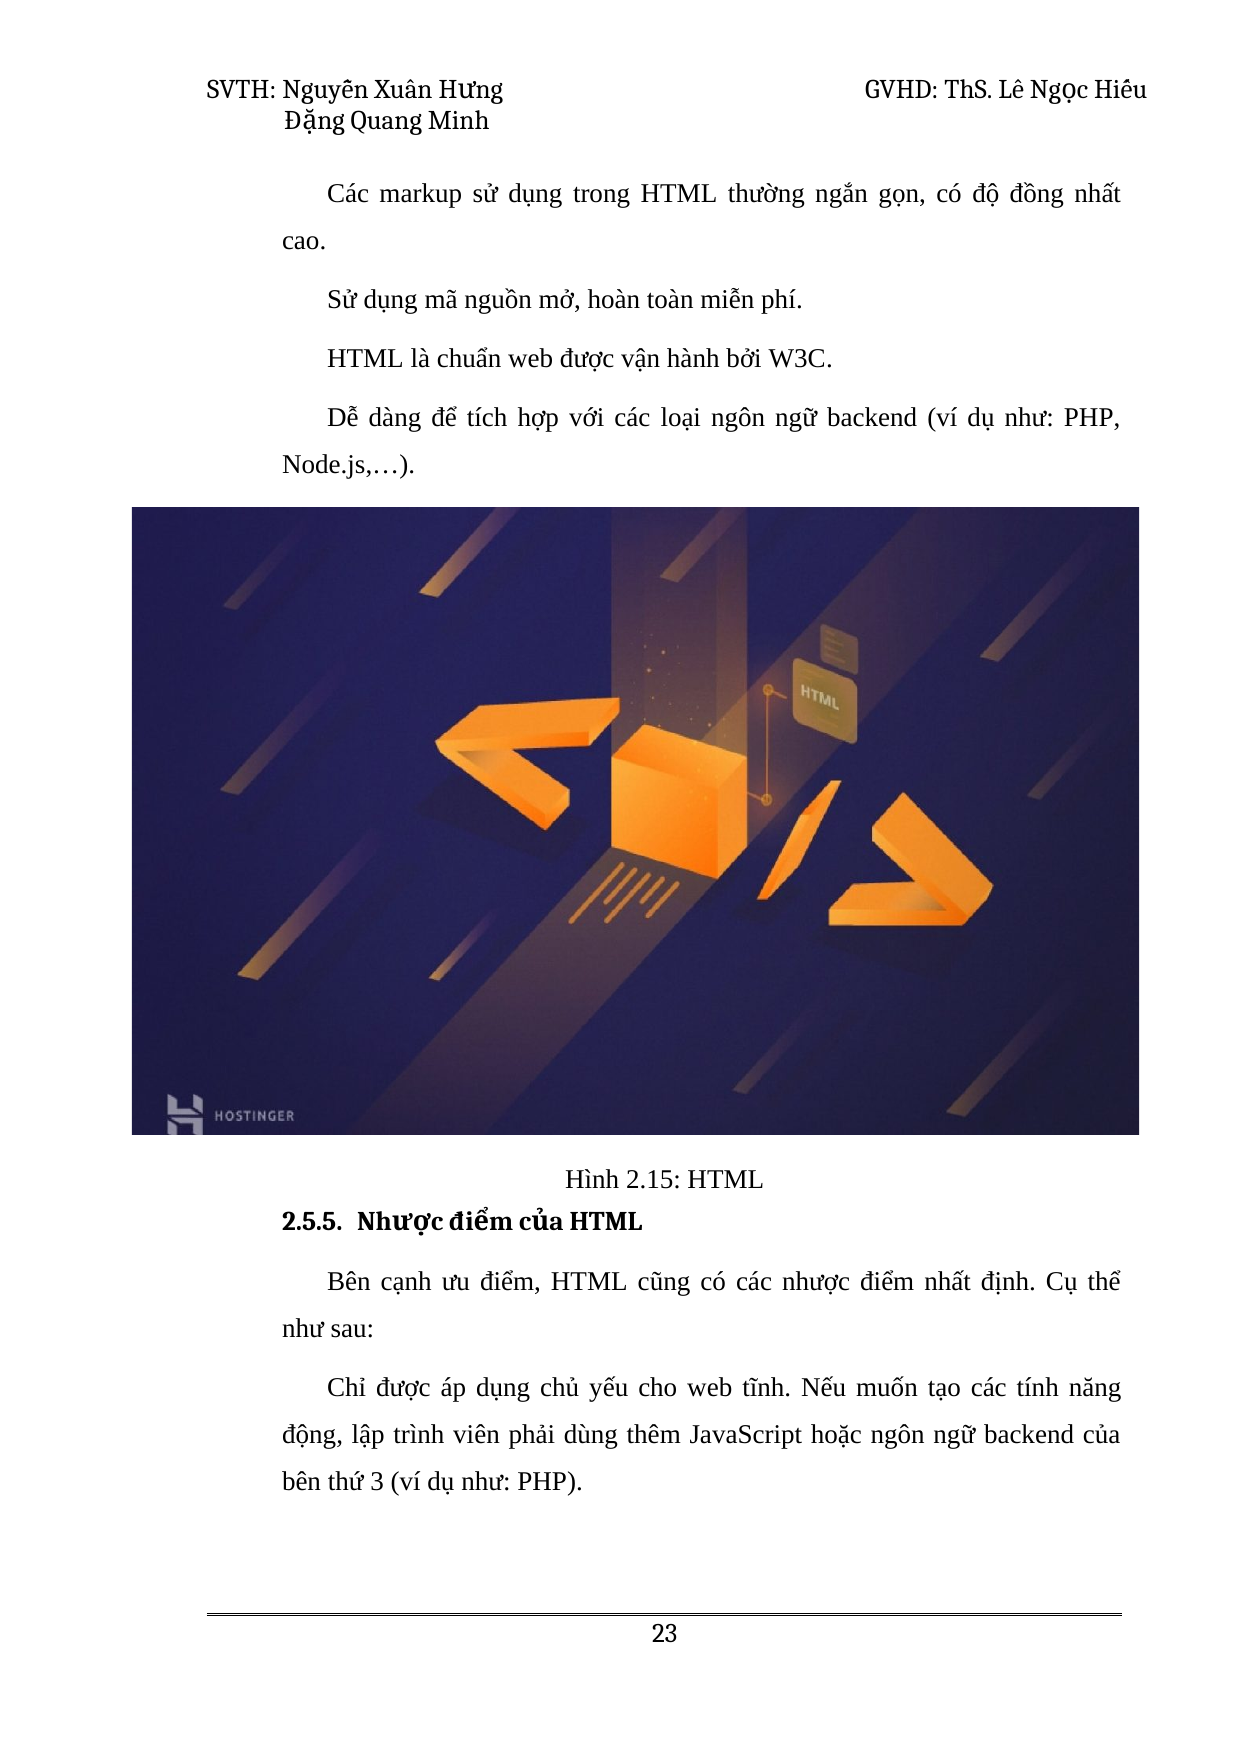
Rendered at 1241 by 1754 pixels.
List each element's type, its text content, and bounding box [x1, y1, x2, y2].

text Hình 2.15: HTML [207, 1163, 1122, 1194]
text Dễ dàng để tích hợp với các loại ngôn ngữ backend (ví dụ như: PHP, Node.js,…). [282, 401, 1122, 479]
picture [131, 507, 1140, 1135]
text Các markup sử dụng trong HTML thường ngắn gọn, có độ đồng nhất cao. [282, 177, 1122, 255]
text Chỉ được áp dụng chủ yếu cho web tĩnh. Nếu muốn tạo các tính năng động, lập trình viên phải dùng thêm JavaScript hoặc ngôn ngữ backend của bên thứ 3 (ví dụ như: PHP). [282, 1371, 1122, 1496]
text Sử dụng mã nguồn mở, hoàn toàn miễn phí. [282, 283, 1122, 314]
subtitle Nhược điểm của HTML [282, 1206, 1122, 1237]
text HTML là chuẩn web được vận hành bởi W3C. [282, 342, 1122, 373]
text Bên cạnh ưu điểm, HTML cũng có các nhược điểm nhất định. Cụ thể như sau: [282, 1266, 1122, 1343]
